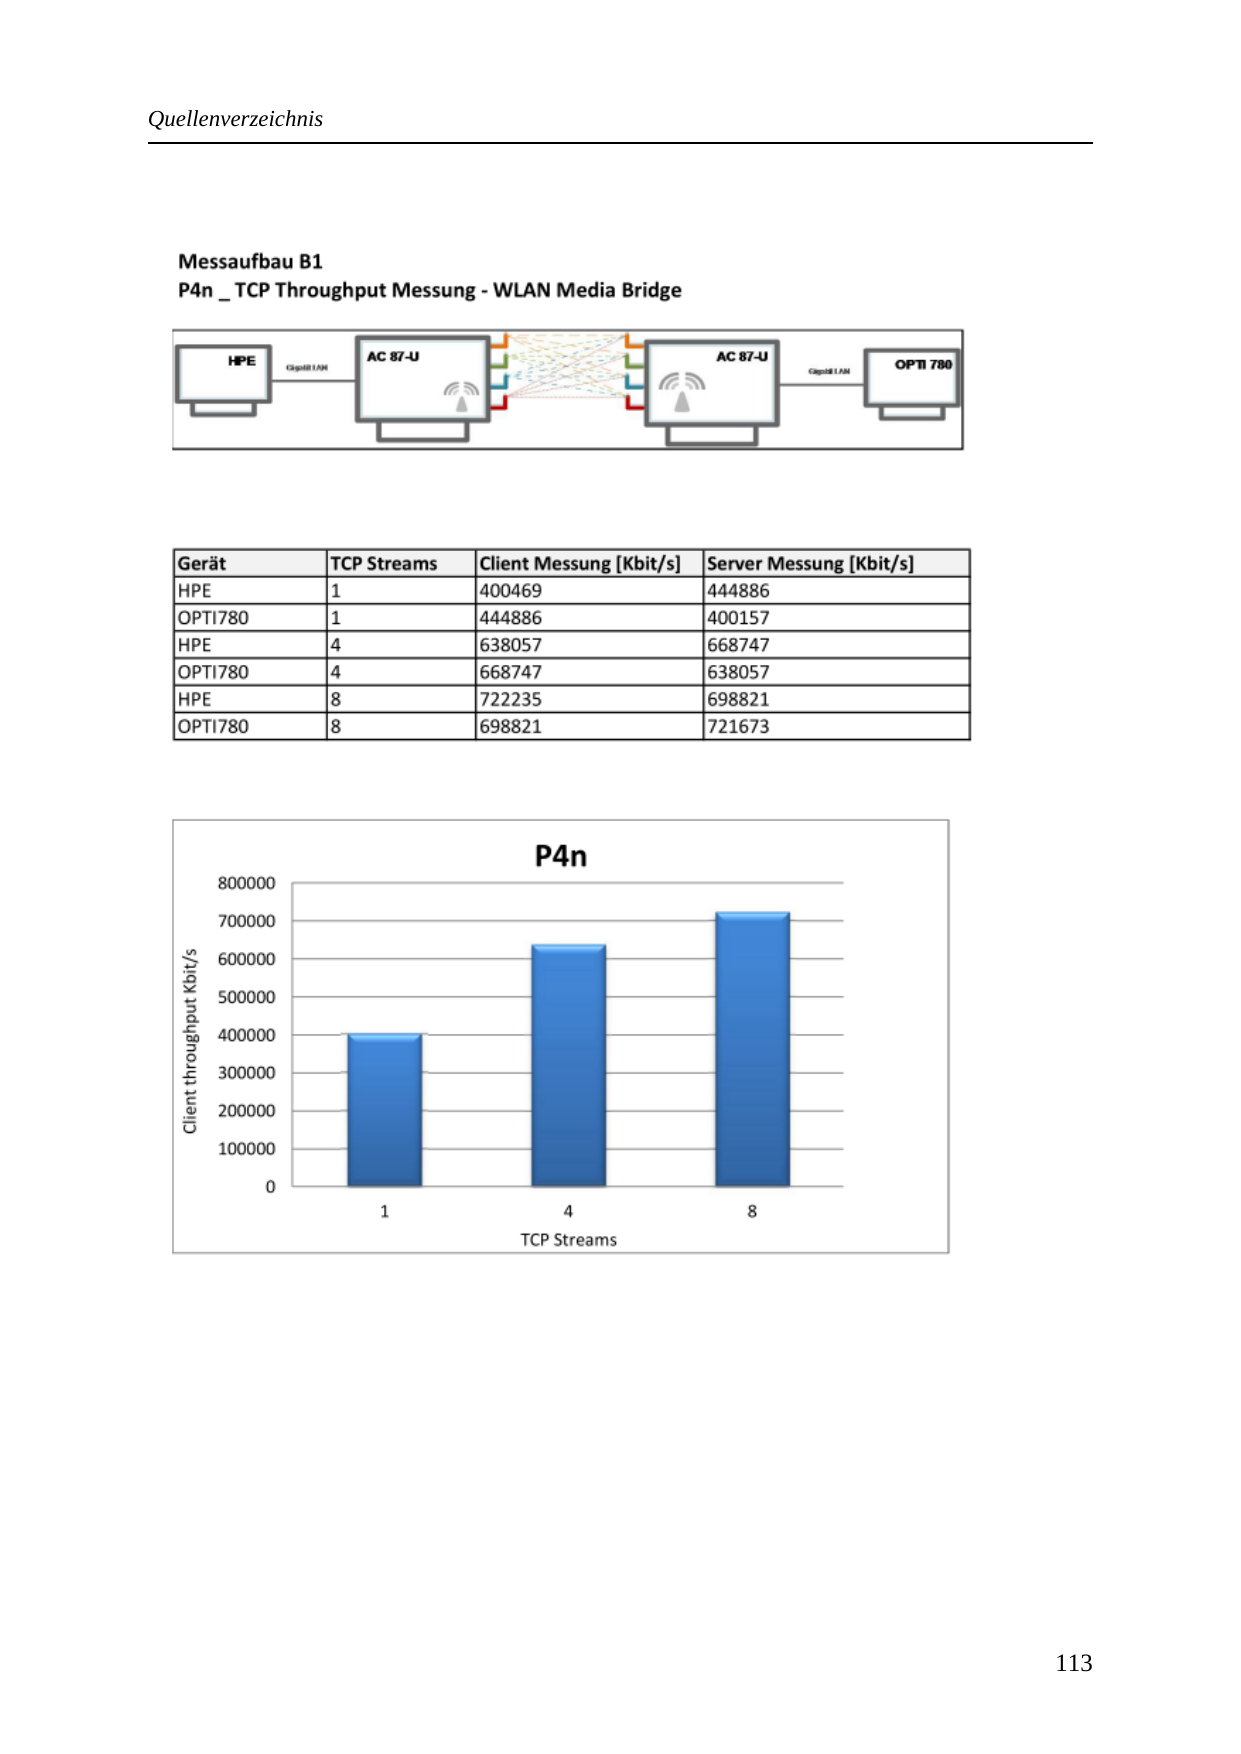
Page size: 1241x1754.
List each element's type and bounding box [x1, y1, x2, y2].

picture [147, 230, 1093, 1296]
